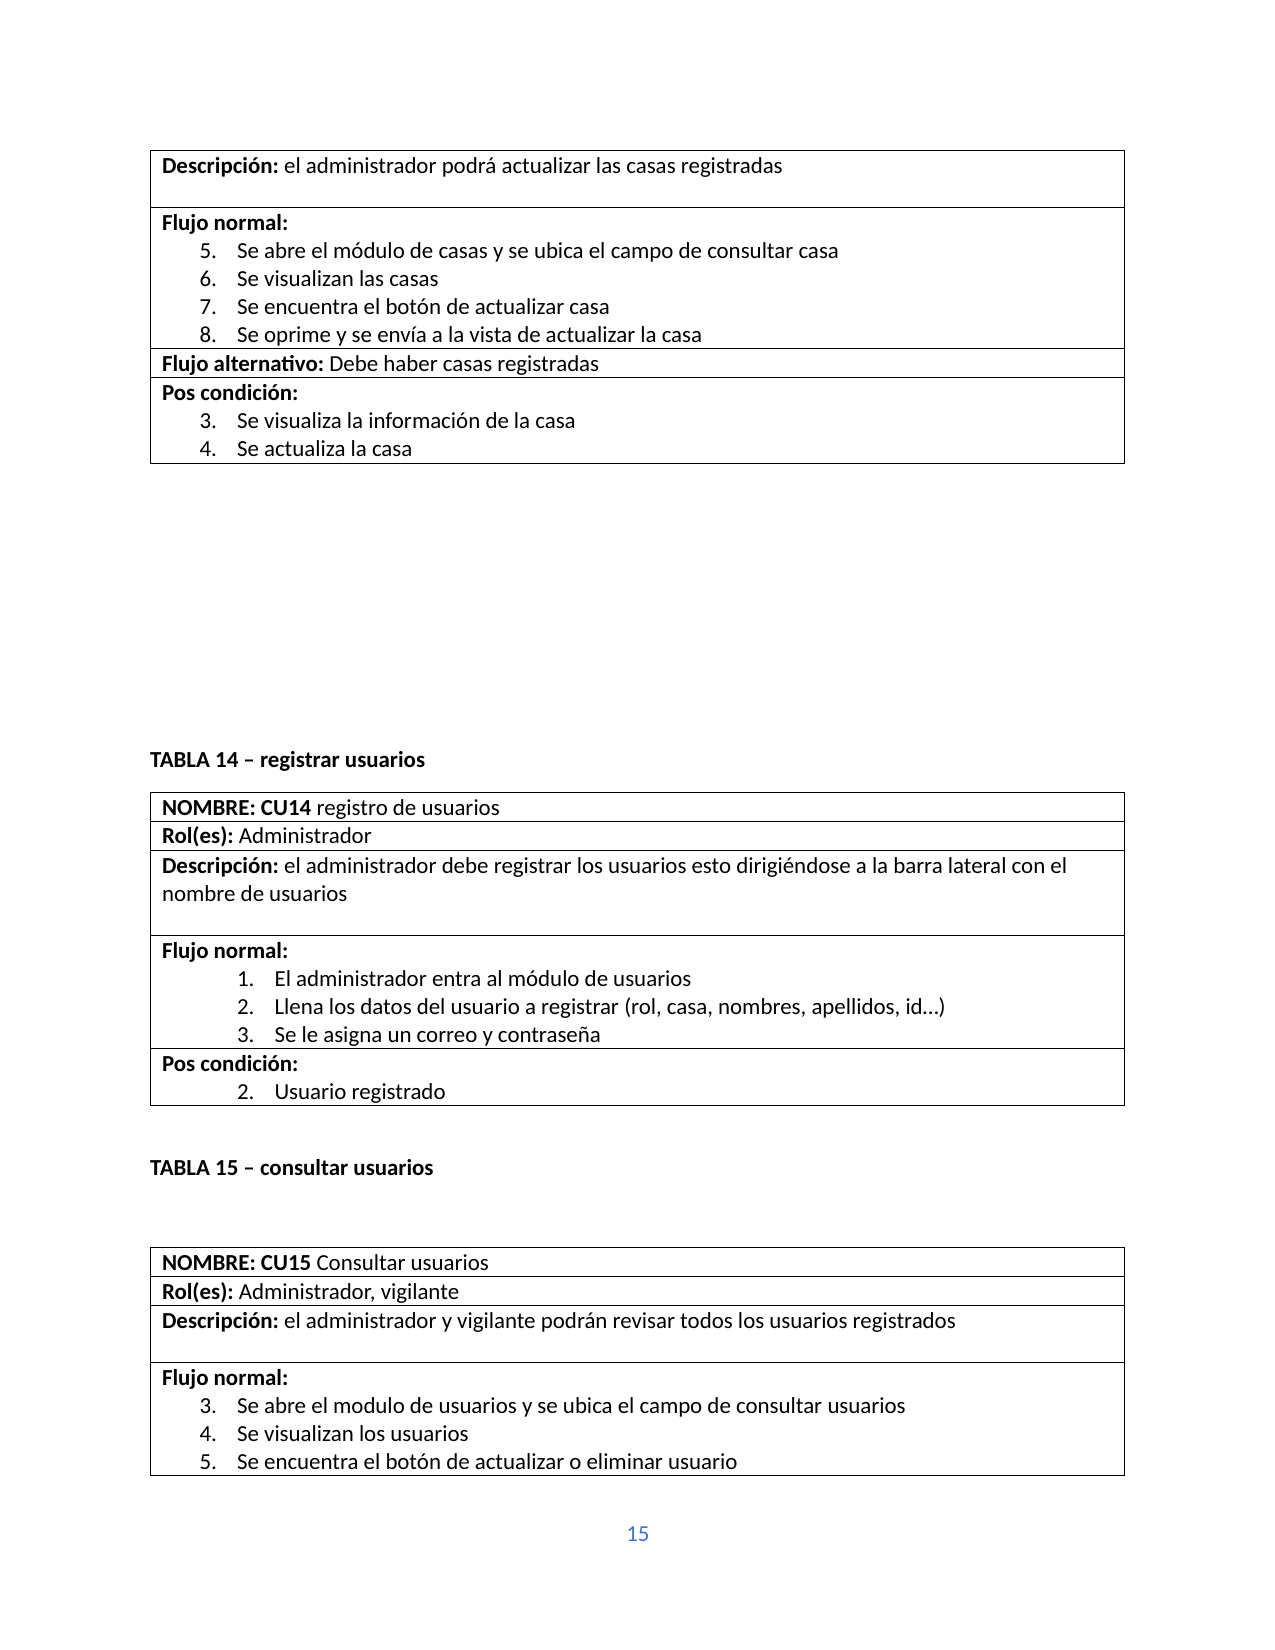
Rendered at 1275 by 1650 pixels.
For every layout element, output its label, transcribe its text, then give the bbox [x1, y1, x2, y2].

table_cell Pos condición: Se visualiza la información de la casa Se actualiza la casa [151, 378, 1124, 462]
table_cell Rol(es): Administrador, vigilante [151, 1277, 1124, 1305]
table_cell Flujo normal: Se abre el modulo de usuarios y se ubica el campo de consultar usuarios Se visualizan los usuarios Se encuentra el botón de actualizar o eliminar usuario [151, 1363, 1124, 1475]
table_cell Flujo normal: El administrador entra al módulo de usuarios Llena los datos del usuario a registrar (rol, casa, nombres, apellidos, id…) Se le asigna un correo y contraseña [151, 936, 1124, 1048]
table_cell Rol(es): Administrador [151, 822, 1124, 850]
table_header NOMBRE: CU14 registro de usuarios [151, 793, 1124, 821]
table_cell Flujo normal: Se abre el módulo de casas y se ubica el campo de consultar casa Se visualizan las casas Se encuentra el botón de actualizar casa Se oprime y se envía a la vista de actualizar la casa [151, 208, 1124, 348]
table_cell Descripción: el administrador podrá actualizar las casas registradas [151, 151, 1124, 207]
table_header NOMBRE: CU15 Consultar usuarios [151, 1248, 1124, 1276]
table_cell Descripción: el administrador debe registrar los usuarios esto dirigiéndose a la barra lateral con el nombre de usuarios [151, 851, 1124, 935]
table_cell Descripción: el administrador y vigilante podrán revisar todos los usuarios registrados [151, 1306, 1124, 1362]
text TABLA 14 – registrar usuarios [150, 745, 1125, 773]
table_cell Flujo alternativo: Debe haber casas registradas [151, 349, 1124, 377]
text TABLA 15 – consultar usuarios [150, 1153, 1125, 1181]
table_cell Pos condición: Usuario registrado [151, 1049, 1124, 1105]
